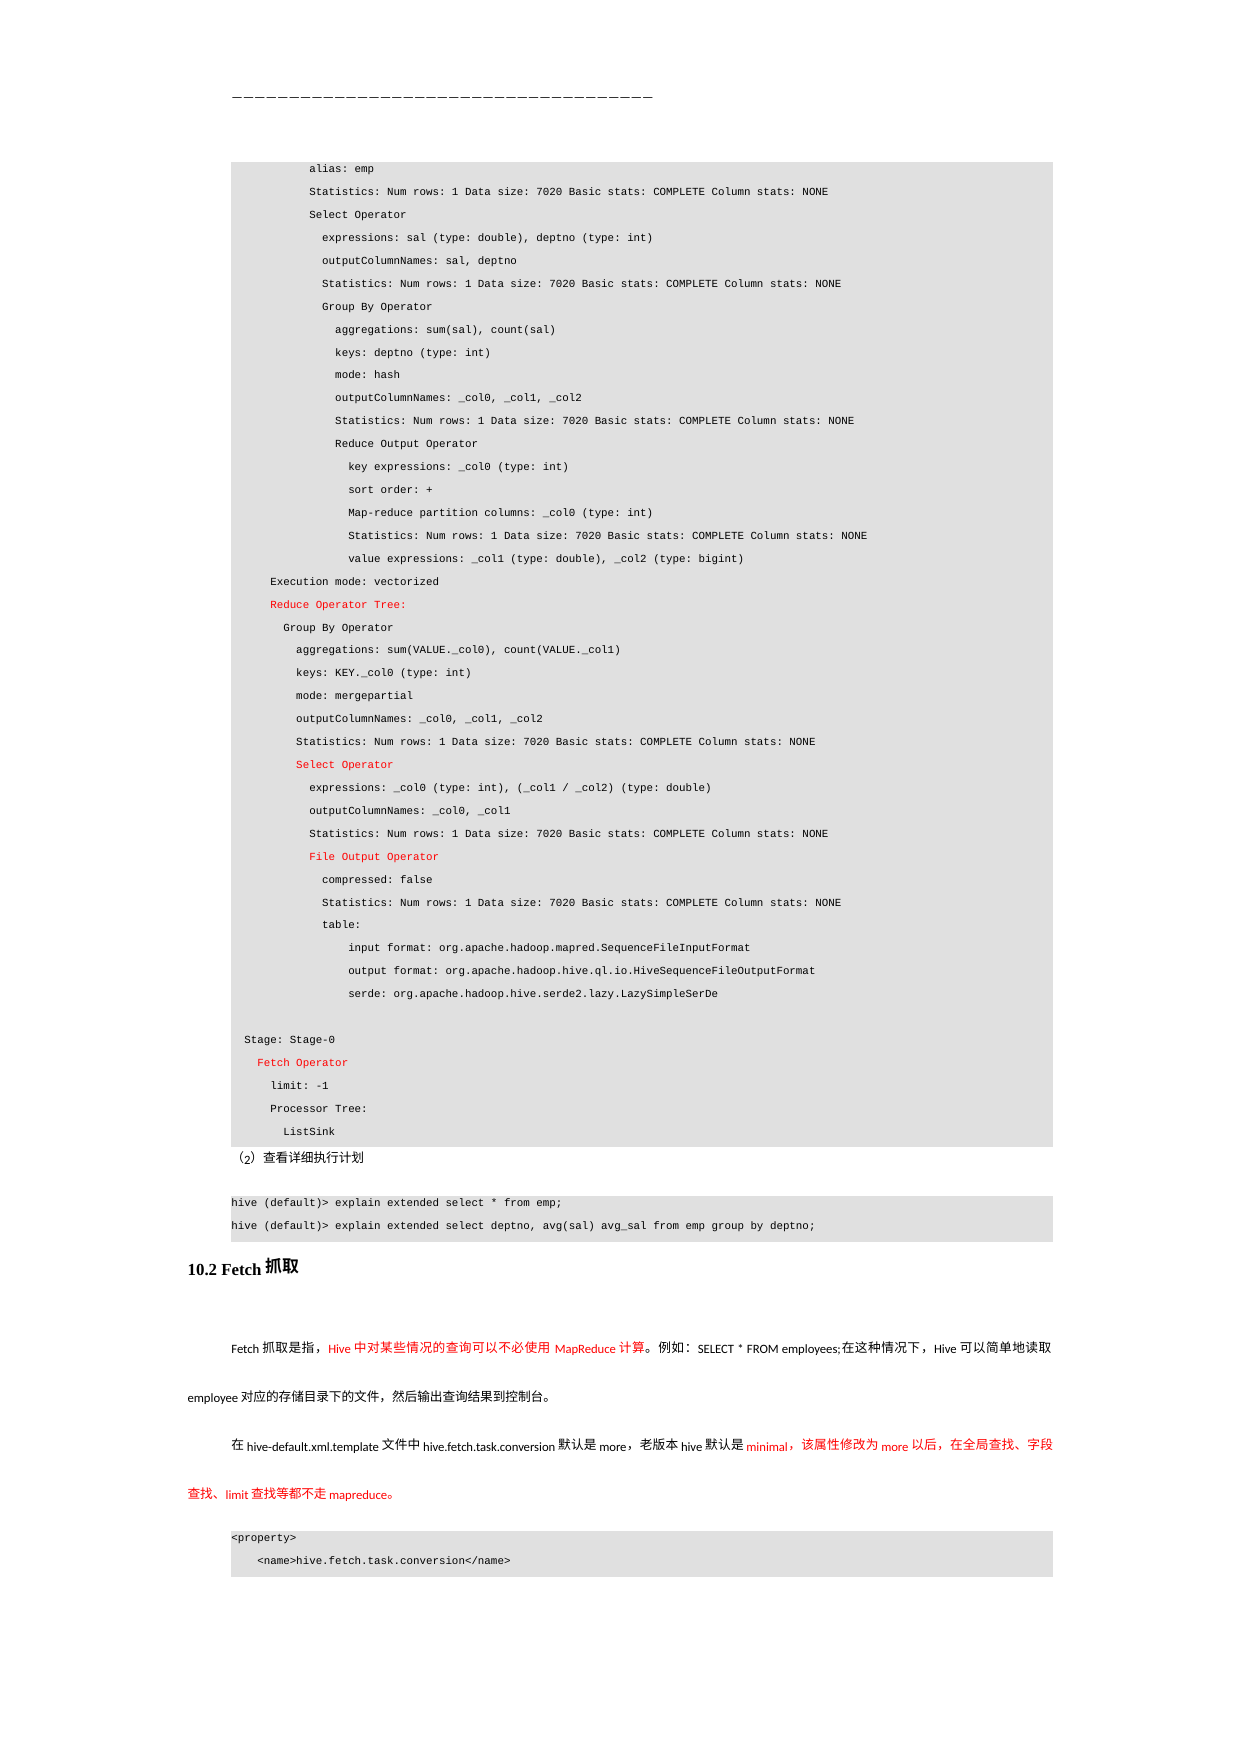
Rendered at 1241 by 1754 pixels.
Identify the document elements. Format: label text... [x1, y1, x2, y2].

text compressed: false [231, 872, 1053, 895]
text Select Operator [231, 208, 1053, 231]
text outputColumnNames: _col0, _col1 [231, 804, 1053, 827]
text sort order: + [231, 483, 1053, 506]
text <property> [231, 1531, 1053, 1554]
text Statistics: Num rows: 1 Data size: 7020 Basic stats: COMPLETE Column stats: NONE [231, 185, 1053, 208]
text input format: org.apache.hadoop.mapred.SequenceFileInputFormat [231, 941, 1053, 964]
text ListSink [231, 1124, 1053, 1147]
text expressions: sal (type: double), deptno (type: int) [231, 231, 1053, 254]
text serde: org.apache.hadoop.hive.serde2.lazy.LazySimpleSerDe [231, 987, 1053, 1010]
text Statistics: Num rows: 1 Data size: 7020 Basic stats: COMPLETE Column stats: NONE [231, 895, 1053, 918]
text limit: -1 [231, 1079, 1053, 1102]
text keys: KEY._col0 (type: int) [231, 666, 1053, 689]
text expressions: _col0 (type: int), (_col1 / _col2) (type: double) [231, 781, 1053, 804]
text Statistics: Num rows: 1 Data size: 7020 Basic stats: COMPLETE Column stats: NONE [231, 414, 1053, 437]
text Group By Operator [231, 299, 1053, 322]
text outputColumnNames: _col0, _col1, _col2 [231, 712, 1053, 735]
text Fetch抓取是指，Hive中对某些情况的查询可以不必使用MapReduce计算。例如：SELECT * FROM employees;在这种情况下，Hive可以简单地读取employee对应的存储目录下的文件，然后输出查询结果到控制台。 [187, 1337, 1053, 1418]
text mode: mergepartial [231, 689, 1053, 712]
text alias: emp [231, 162, 1053, 185]
text key expressions: _col0 (type: int) [231, 460, 1053, 483]
text Execution mode: vectorized [231, 574, 1053, 597]
subtitle 10.2 Fetch抓取 [187, 1242, 1053, 1307]
text Statistics: Num rows: 1 Data size: 7020 Basic stats: COMPLETE Column stats: NONE [231, 277, 1053, 299]
text Stage: Stage-0 [231, 1033, 1053, 1056]
text File Output Operator [231, 849, 1053, 872]
text Statistics: Num rows: 1 Data size: 7020 Basic stats: COMPLETE Column stats: NONE [231, 529, 1053, 552]
text outputColumnNames: sal, deptno [231, 254, 1053, 277]
text Map-reduce partition columns: _col0 (type: int) [231, 506, 1053, 529]
text hive (default)> explain extended select * from emp; [231, 1196, 1053, 1219]
text Statistics: Num rows: 1 Data size: 7020 Basic stats: COMPLETE Column stats: NONE [231, 735, 1053, 758]
text mode: hash [231, 368, 1053, 391]
text Select Operator [231, 758, 1053, 781]
text Statistics: Num rows: 1 Data size: 7020 Basic stats: COMPLETE Column stats: NONE [231, 827, 1053, 849]
text aggregations: sum(sal), count(sal) [231, 322, 1053, 345]
text value expressions: _col1 (type: double), _col2 (type: bigint) [231, 552, 1053, 574]
text hive (default)> explain extended select deptno, avg(sal) avg_sal from emp group by deptno; [231, 1219, 1053, 1242]
text table: [231, 918, 1053, 941]
text aggregations: sum(VALUE._col0), count(VALUE._col1) [231, 643, 1053, 666]
text Group By Operator [231, 620, 1053, 643]
text （2）查看详细执行计划 [187, 1147, 1053, 1180]
text Processor Tree: [231, 1102, 1053, 1124]
text Fetch Operator [231, 1056, 1053, 1079]
text 在hive-default.xml.template文件中hive.fetch.task.conversion默认是more，老版本hive默认是minimal，该属性修改为more以后，在全局查找、字段查找、limit查找等都不走mapreduce。 [187, 1434, 1053, 1515]
text <name>hive.fetch.task.conversion</name> [231, 1554, 1053, 1577]
text keys: deptno (type: int) [231, 345, 1053, 368]
text Reduce Output Operator [231, 437, 1053, 460]
text outputColumnNames: _col0, _col1, _col2 [231, 391, 1053, 414]
text output format: org.apache.hadoop.hive.ql.io.HiveSequenceFileOutputFormat [231, 964, 1053, 987]
text Reduce Operator Tree: [231, 597, 1053, 620]
